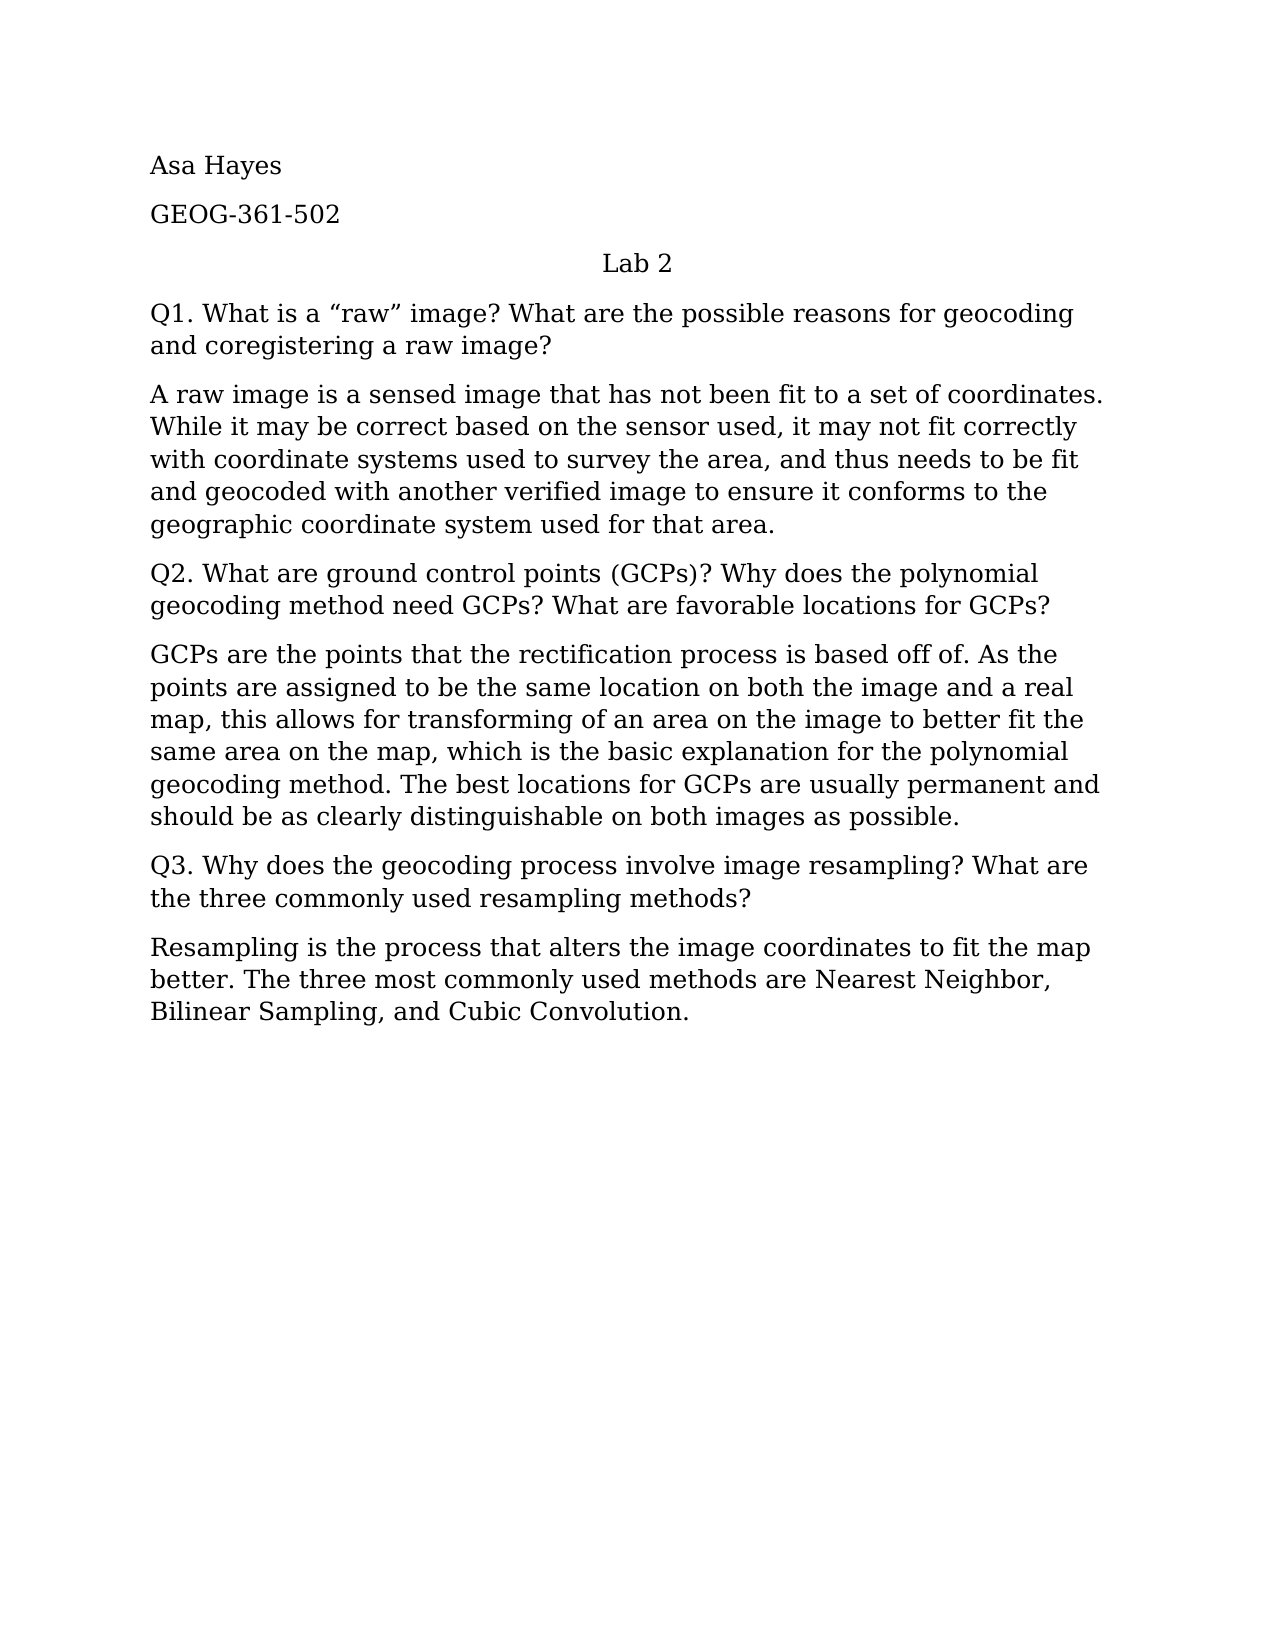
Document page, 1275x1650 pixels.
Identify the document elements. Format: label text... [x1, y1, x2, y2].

text Lab 2 [150, 248, 1125, 278]
text GEOG-361-502 [150, 199, 1125, 229]
text Q3. Why does the geocoding process involve image resampling? What are the three commonly used resampling methods? [150, 850, 1125, 912]
text GCPs are the points that the rectification process is based off of. As the points are assigned to be the same location on both the image and a real map, this allows for transforming of an area on the image to better fit the same area on the map, which is the basic explanation for the polynomial geocoding method. The best locations for GCPs are usually permanent and should be as clearly distinguishable on both images as possible. [150, 639, 1125, 831]
text Q1. What is a “raw” image? What are the possible reasons for geocoding and coregistering a raw image? [150, 297, 1125, 359]
text Q2. What are ground control points (GCPs)? Why does the polynomial geocoding method need GCPs? What are favorable locations for GCPs? [150, 557, 1125, 620]
text Asa Hayes [150, 150, 1125, 180]
text Resampling is the process that alters the image coordinates to fit the map better. The three most commonly used methods are Nearest Neighbor, Bilinear Sampling, and Cubic Convolution. [150, 931, 1125, 1026]
text A raw image is a sensed image that has not been fit to a set of coordinates. While it may be correct based on the sensor used, it may not fit correctly with coordinate systems used to survey the area, and thus needs to be fit and geocoded with another verified image to ensure it conforms to the geographic coordinate system used for that area. [150, 379, 1125, 538]
